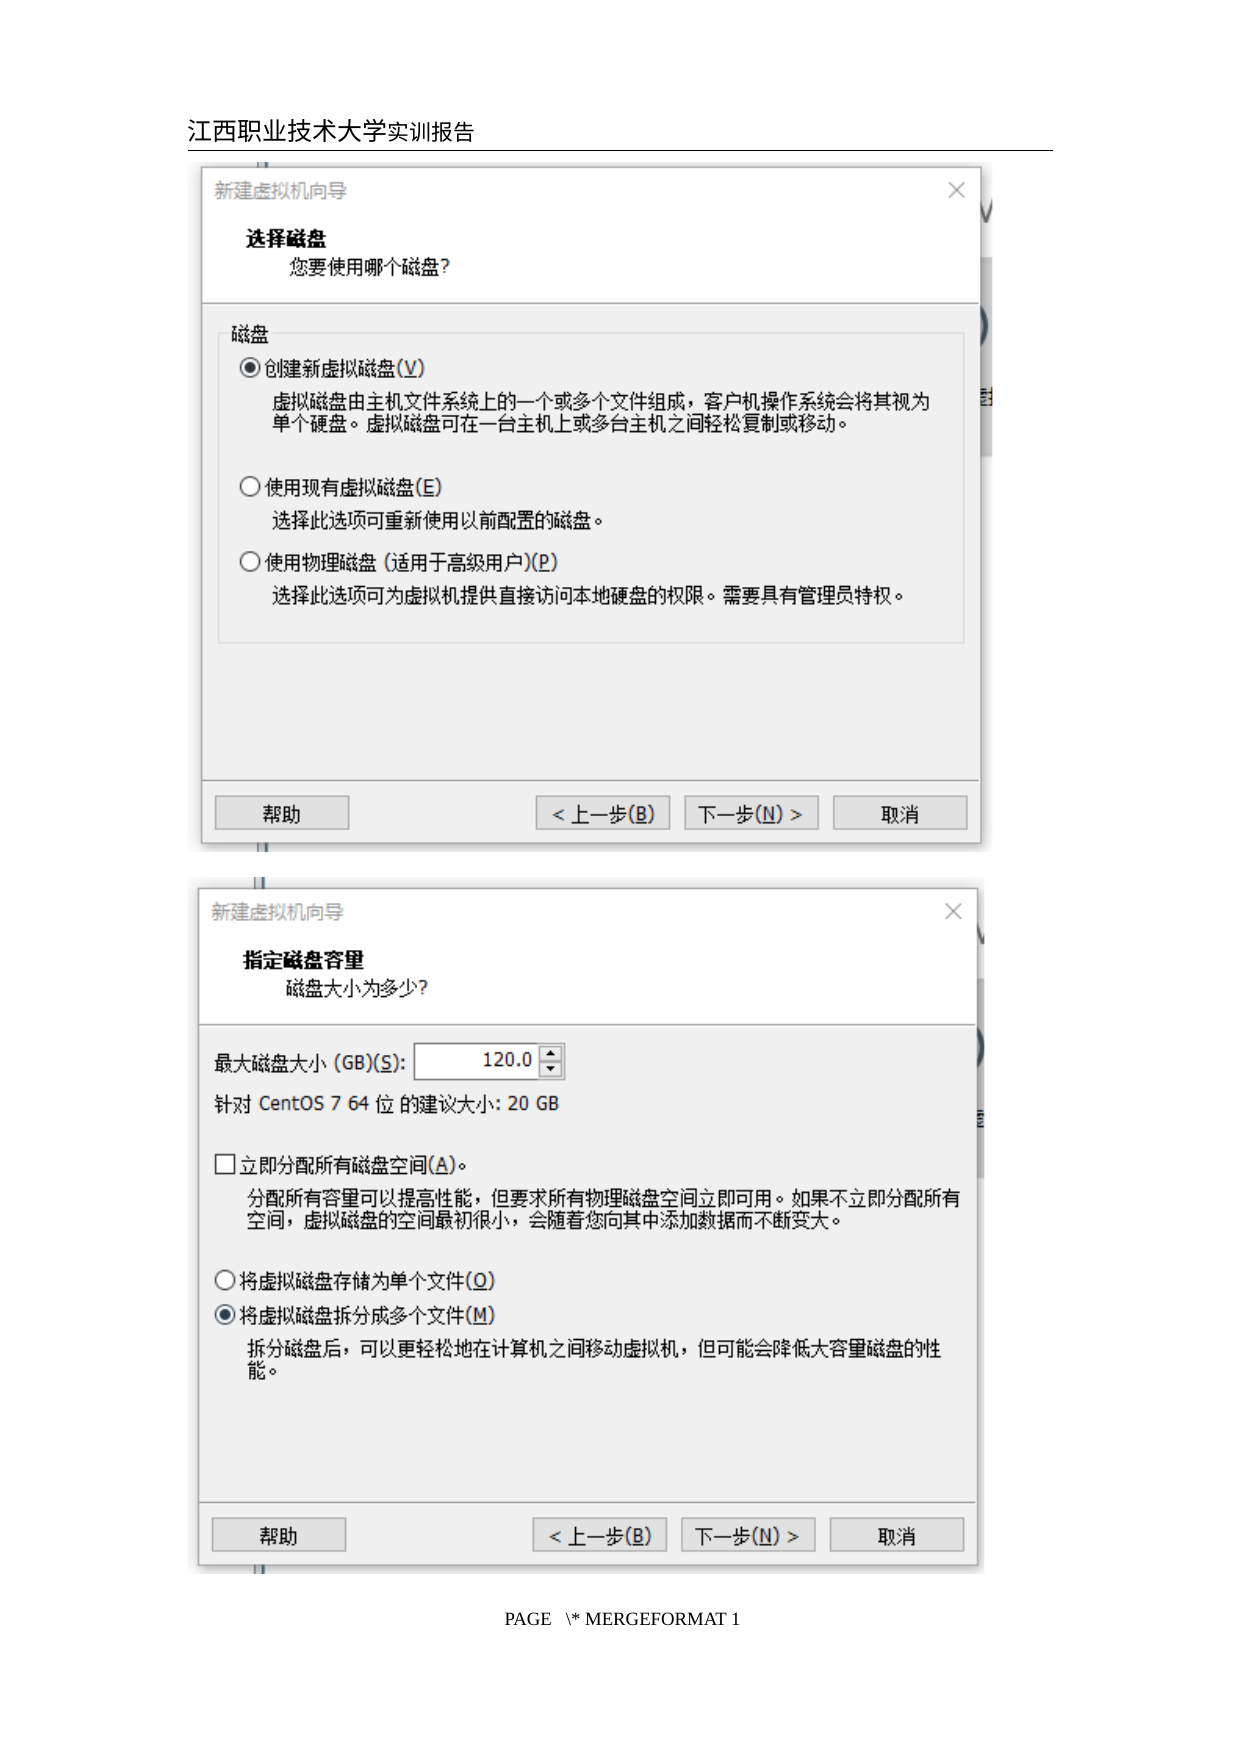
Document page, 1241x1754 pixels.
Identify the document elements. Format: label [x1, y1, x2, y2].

picture [187, 877, 985, 1574]
picture [187, 162, 993, 852]
